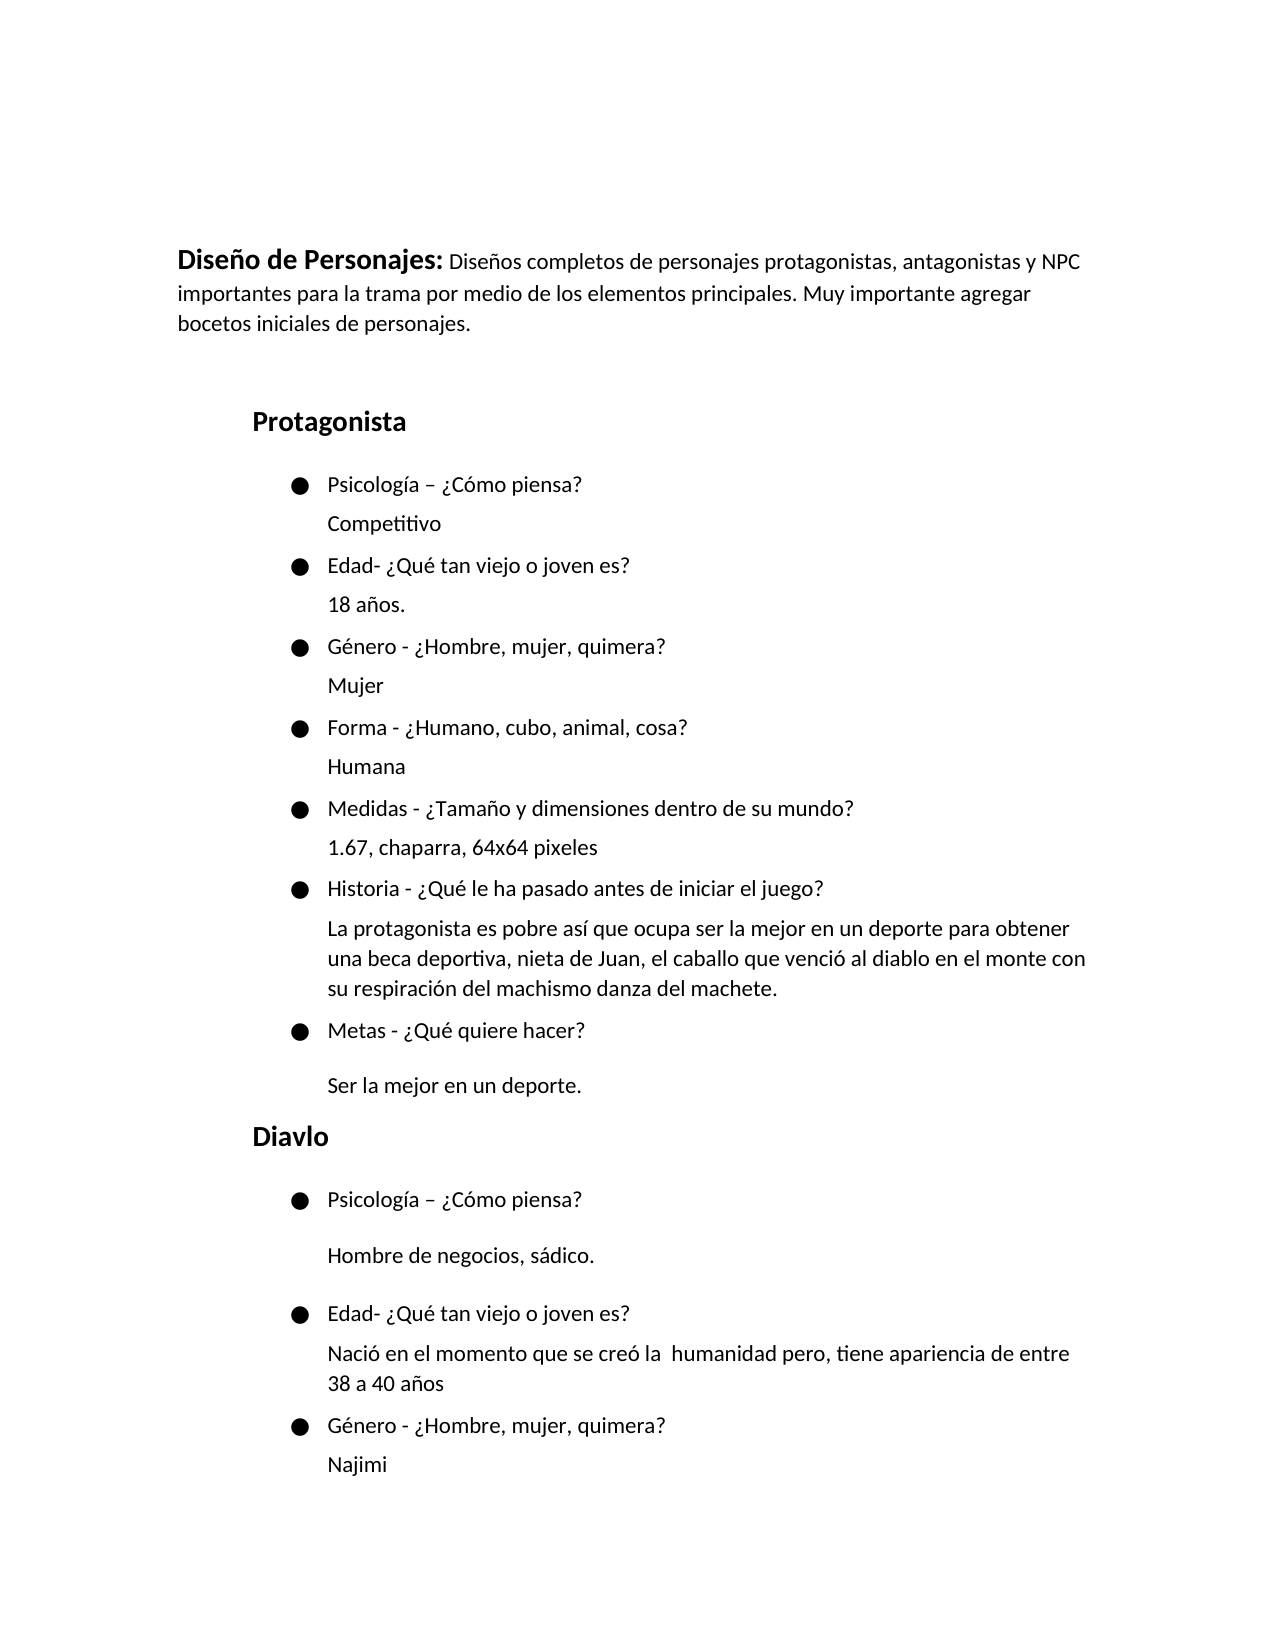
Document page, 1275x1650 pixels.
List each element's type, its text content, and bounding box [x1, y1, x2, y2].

list Edad- ¿Qué tan viejo o joven es? [290, 1288, 1098, 1335]
text Nació en el momento que se creó la humanidad pero, tiene apariencia de entre 38 a 40 años [327, 1339, 1098, 1397]
text 18 años. [327, 590, 1098, 618]
text La protagonista es pobre así que ocupa ser la mejor en un deporte para obtener una beca deportiva, nieta de Juan, el caballo que venció al diablo en el monte con su respiración del machismo danza del machete. [327, 914, 1098, 1002]
text Ser la mejor en un deporte. [327, 1072, 1098, 1100]
text Diseño de Personajes: Diseños completos de personajes protagonistas, antagonistas y NPC importantes para la trama por medio de los elementos principales. Muy importante agregar bocetos iniciales de personajes. [177, 241, 1098, 337]
list Historia - ¿Qué le ha pasado antes de iniciar el juego? [290, 863, 1098, 910]
list Psicología – ¿Cómo piensa? [290, 1174, 1098, 1221]
list Metas - ¿Qué quiere hacer? [290, 1004, 1098, 1051]
text Diavlo [177, 1118, 1098, 1154]
list Género - ¿Hombre, mujer, quimera? [290, 1399, 1098, 1446]
text Competitivo [327, 509, 1098, 537]
text Hombre de negocios, sádico. [327, 1241, 1098, 1269]
list Edad- ¿Qué tan viejo o joven es? [290, 539, 1098, 586]
text Mujer [327, 671, 1098, 699]
text 1.67, chaparra, 64x64 pixeles [327, 833, 1098, 861]
list Psicología – ¿Cómo piensa? [290, 458, 1098, 505]
text Humana [327, 752, 1098, 780]
text Najimi [327, 1450, 1098, 1478]
list Medidas - ¿Tamaño y dimensiones dentro de su mundo? [290, 782, 1098, 829]
list Género - ¿Hombre, mujer, quimera? [290, 620, 1098, 667]
text Protagonista [177, 403, 1098, 439]
list Forma - ¿Humano, cubo, animal, cosa? [290, 701, 1098, 748]
